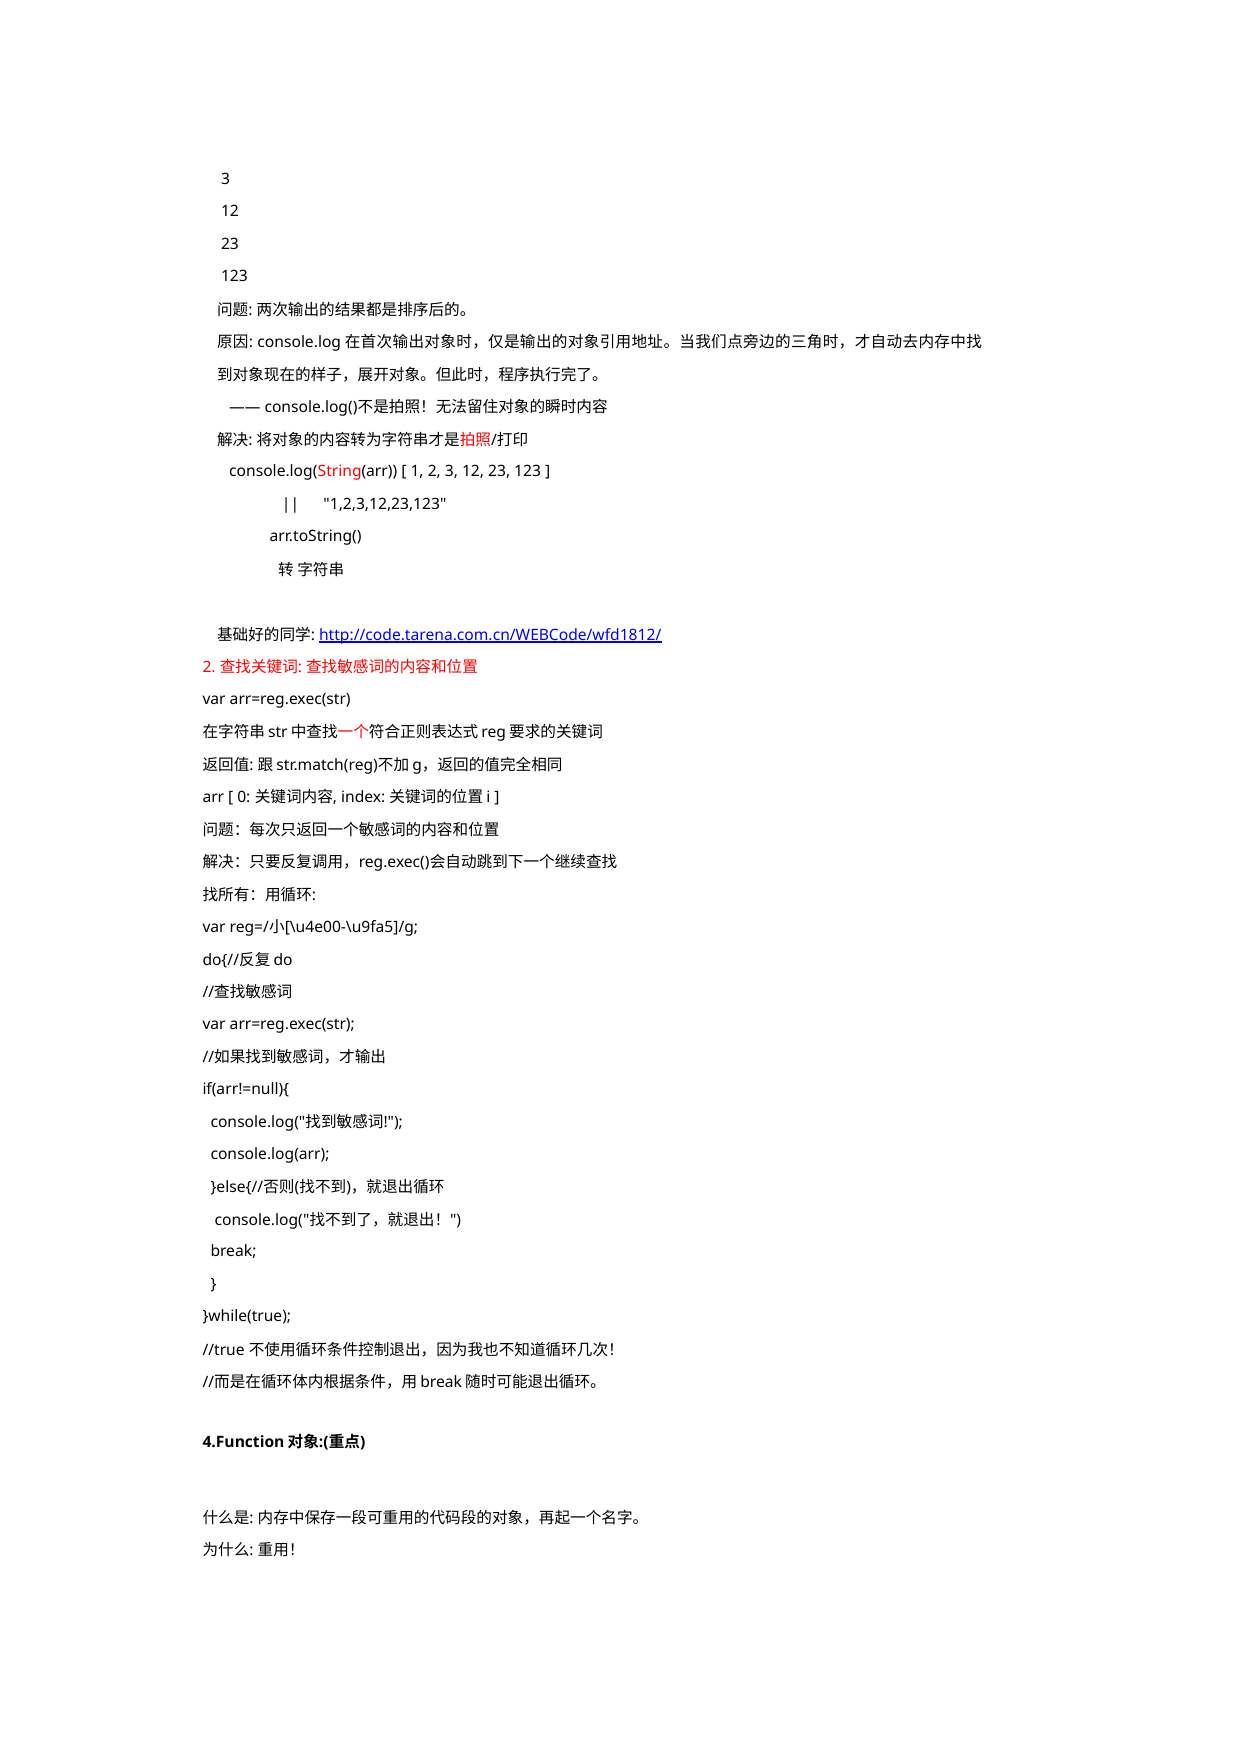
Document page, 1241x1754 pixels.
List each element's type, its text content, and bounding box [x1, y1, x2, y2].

text 解决: 将对象的内容转为字符串才是拍照/打印 [217, 422, 983, 454]
text 问题：每次只返回一个敏感词的内容和位置 [202, 812, 983, 844]
text || "1,2,3,12,23,123" [217, 487, 983, 519]
text 23 [217, 227, 983, 259]
text 为什么: 重用！ [202, 1533, 983, 1565]
text if(arr!=null){ [202, 1072, 983, 1104]
text //而是在循环体内根据条件，用break随时可能退出循环。 [202, 1364, 983, 1397]
text —— console.log()不是拍照！无法留住对象的瞬时内容 [217, 389, 983, 422]
text 什么是: 内存中保存一段可重用的代码段的对象，再起一个名字。 [202, 1500, 983, 1533]
text 12 [217, 194, 983, 227]
subtitle 4.Function对象:(重点) [202, 1424, 983, 1457]
text var arr=reg.exec(str); [202, 1007, 983, 1039]
text break; [202, 1234, 983, 1267]
text 123 [217, 259, 983, 292]
text var arr=reg.exec(str) [202, 682, 983, 714]
text 问题: 两次输出的结果都是排序后的。 [217, 292, 983, 324]
text 在字符串str中查找一个符合正则表达式reg要求的关键词 [202, 714, 983, 747]
text }while(true); [202, 1299, 983, 1332]
text }else{//否则(找不到)，就退出循环 [202, 1169, 983, 1202]
text arr [ 0: 关键词内容, index: 关键词的位置i ] [202, 779, 983, 812]
text 解决：只要反复调用，reg.exec()会自动跳到下一个继续查找 [202, 844, 983, 877]
text 3 [217, 162, 983, 194]
text console.log("找不到了，就退出！") [202, 1202, 983, 1234]
text //如果找到敏感词，才输出 [202, 1039, 983, 1072]
text 转 字符串 [217, 552, 983, 584]
text arr.toString() [217, 519, 983, 552]
text console.log("找到敏感词!"); [202, 1104, 983, 1137]
text 基础好的同学: http://code.tarena.com.cn/WEBCode/wfd1812/ [217, 617, 983, 649]
text 返回值: 跟str.match(reg)不加g，返回的值完全相同 [202, 747, 983, 779]
text var reg=/小[\u4e00-\u9fa5]/g; [202, 909, 983, 942]
text console.log(arr); [202, 1137, 983, 1169]
text } [202, 1267, 983, 1299]
text do{//反复do [202, 942, 983, 974]
text 原因: console.log在首次输出对象时，仅是输出的对象引用地址。当我们点旁边的三角时，才自动去内存中找到对象现在的样子，展开对象。但此时，程序执行完了。 [217, 324, 983, 389]
text 找所有：用循环: [202, 877, 983, 909]
text 2. 查找关键词: 查找敏感词的内容和位置 [202, 649, 983, 682]
text console.log(String(arr)) [ 1, 2, 3, 12, 23, 123 ] [217, 454, 983, 487]
text //true 不使用循环条件控制退出，因为我也不知道循环几次！ [202, 1332, 983, 1364]
text //查找敏感词 [202, 974, 983, 1007]
